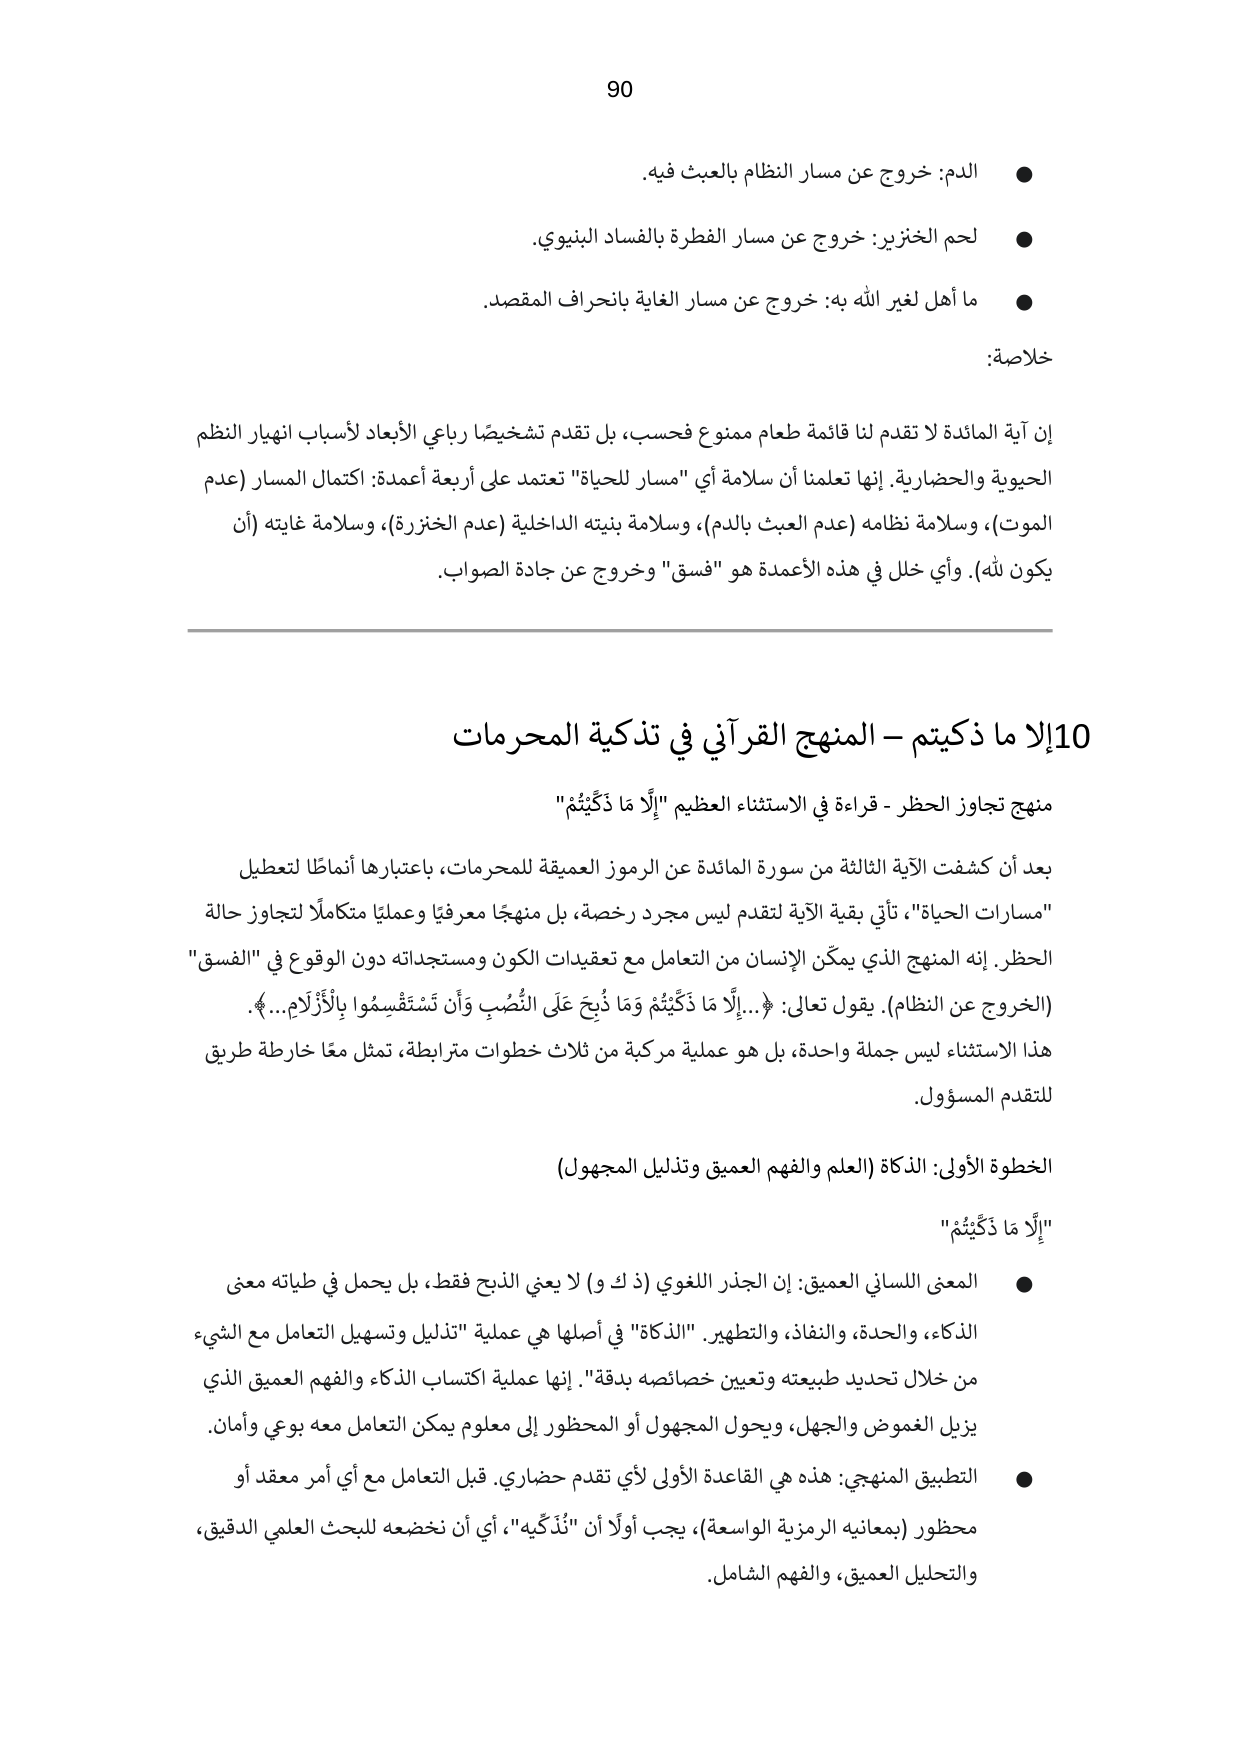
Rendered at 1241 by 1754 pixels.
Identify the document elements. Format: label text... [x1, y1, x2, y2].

list التطبيق المنهجي: هذه هي القاعدة الأولى لأي تقدم حضاري. قبل التعامل مع أي أمر معقد أو محظور (بمعانيه الرمزية الواسعة)، يجب أولًا أن "نُذَكِّيه"، أي أن نخضعه للبحث العلمي الدقيق، والتحليل العميق، والفهم الشامل. [187, 1454, 1015, 1589]
subtitle إلا ما ذكيتم – المنهج القرآني في تذكية المحرمات [187, 712, 1053, 758]
text هذا الاستثناء ليس جملة واحدة، بل هو عملية مركبة من ثلاث خطوات مترابطة، تمثل معًا خارطة طريق للتقدم المسؤول. [187, 1035, 1053, 1111]
list لحم الخنزير: خروج عن مسار الفطرة بالفساد البنيوي. [187, 214, 1015, 257]
text منهج تجاوز الحظر - قراءة في الاستثناء العظيم "إِلَّا مَا ذَكَّيْتُمْ" [187, 789, 1053, 820]
text خلاصة: [187, 342, 1053, 373]
text إن آية المائدة لا تقدم لنا قائمة طعام ممنوع فحسب، بل تقدم تشخيصًا رباعي الأبعاد لأسباب انهيار النظم الحيوية والحضارية. إنها تعلمنا أن سلامة أي "مسار للحياة" تعتمد على أربعة أعمدة: اكتمال المسار (عدم الموت)، وسلامة نظامه (عدم العبث بالدم)، وسلامة بنيته الداخلية (عدم الخنزرة)، وسلامة غايته (أن يكون لله). وأي خلل في هذه الأعمدة هو "فسق" وخروج عن جادة الصواب. [187, 417, 1053, 585]
list المعنى اللساني العميق: إن الجذر اللغوي (ذ ك و) لا يعني الذبح فقط، بل يحمل في طياته معنى الذكاء، والحدة، والنفاذ، والتطهير. "الذكاة" في أصلها هي عملية "تذليل وتسهيل التعامل مع الشيء من خلال تحديد طبيعته وتعيين خصائصه بدقة". إنها عملية اكتساب الذكاء والفهم العميق الذي يزيل الغموض والجهل، ويحول المجهول أو المحظور إلى معلوم يمكن التعامل معه بوعي وأمان. [187, 1259, 1015, 1439]
text "إِلَّا مَا ذَكَّيْتُمْ" [187, 1214, 1053, 1244]
text بعد أن كشفت الآية الثالثة من سورة المائدة عن الرموز العميقة للمحرمات، باعتبارها أنماطًا لتعطيل "مسارات الحياة"، تأتي بقية الآية لتقدم ليس مجرد رخصة، بل منهجًا معرفيًا وعمليًا متكاملًا لتجاوز حالة الحظر. إنه المنهج الذي يمكّن الإنسان من التعامل مع تعقيدات الكون ومستجداته دون الوقوع في "الفسق" (الخروج عن النظام). يقول تعالى: ﴿...إِلَّا مَا ذَكَّيْتُمْ وَمَا ذُبِحَ عَلَى النُّصُبِ وَأَن تَسْتَقْسِمُوا بِالْأَزْلَامِ...﴾. [187, 852, 1053, 1019]
list ما أهل لغير الله به: خروج عن مسار الغاية بانحراف المقصد. [187, 278, 1015, 321]
list الدم: خروج عن مسار النظام بالعبث فيه. [187, 150, 1015, 193]
text الخطوة الأولى: الذكاة (العلم والفهم العميق وتذليل المجهول) [187, 1151, 1053, 1182]
